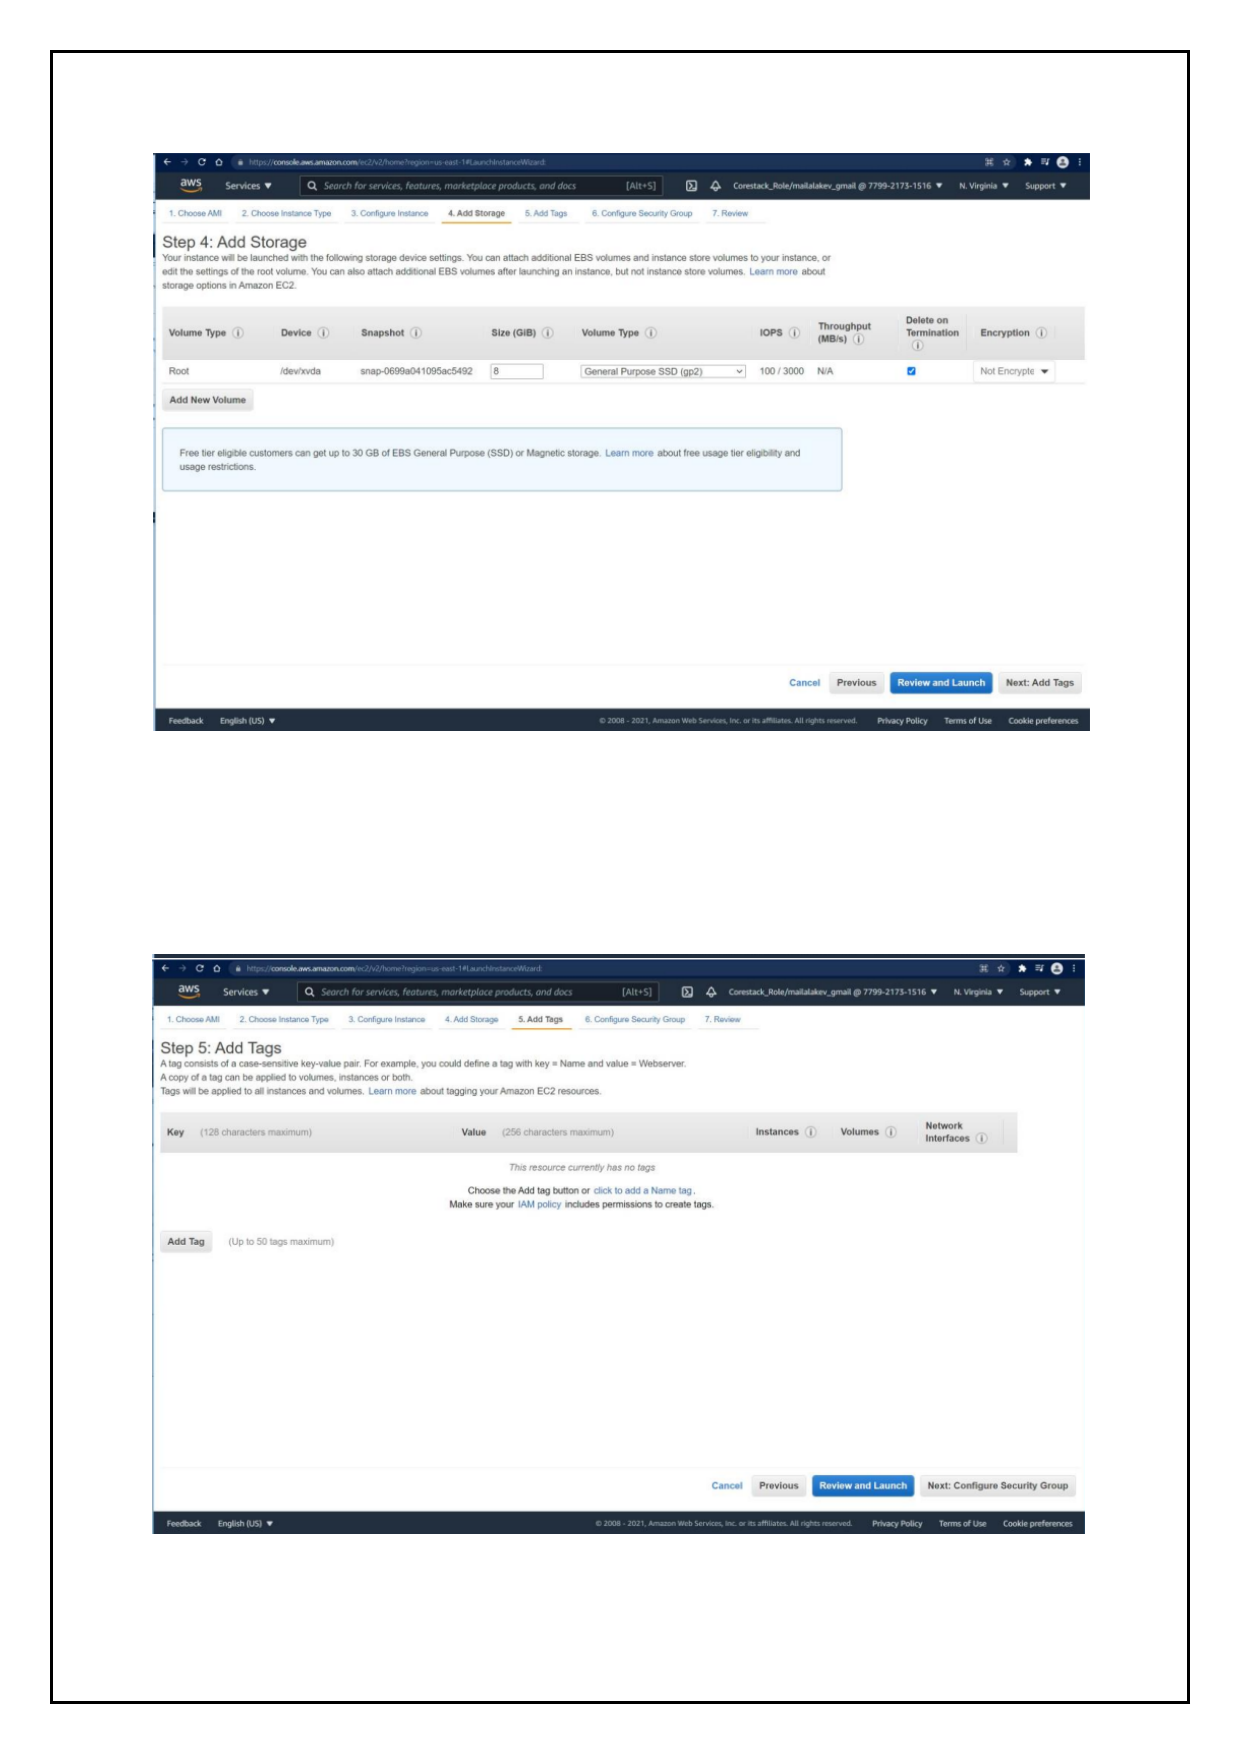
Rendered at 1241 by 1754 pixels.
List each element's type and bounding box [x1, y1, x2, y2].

picture [150, 150, 1091, 731]
picture [150, 954, 1091, 1534]
